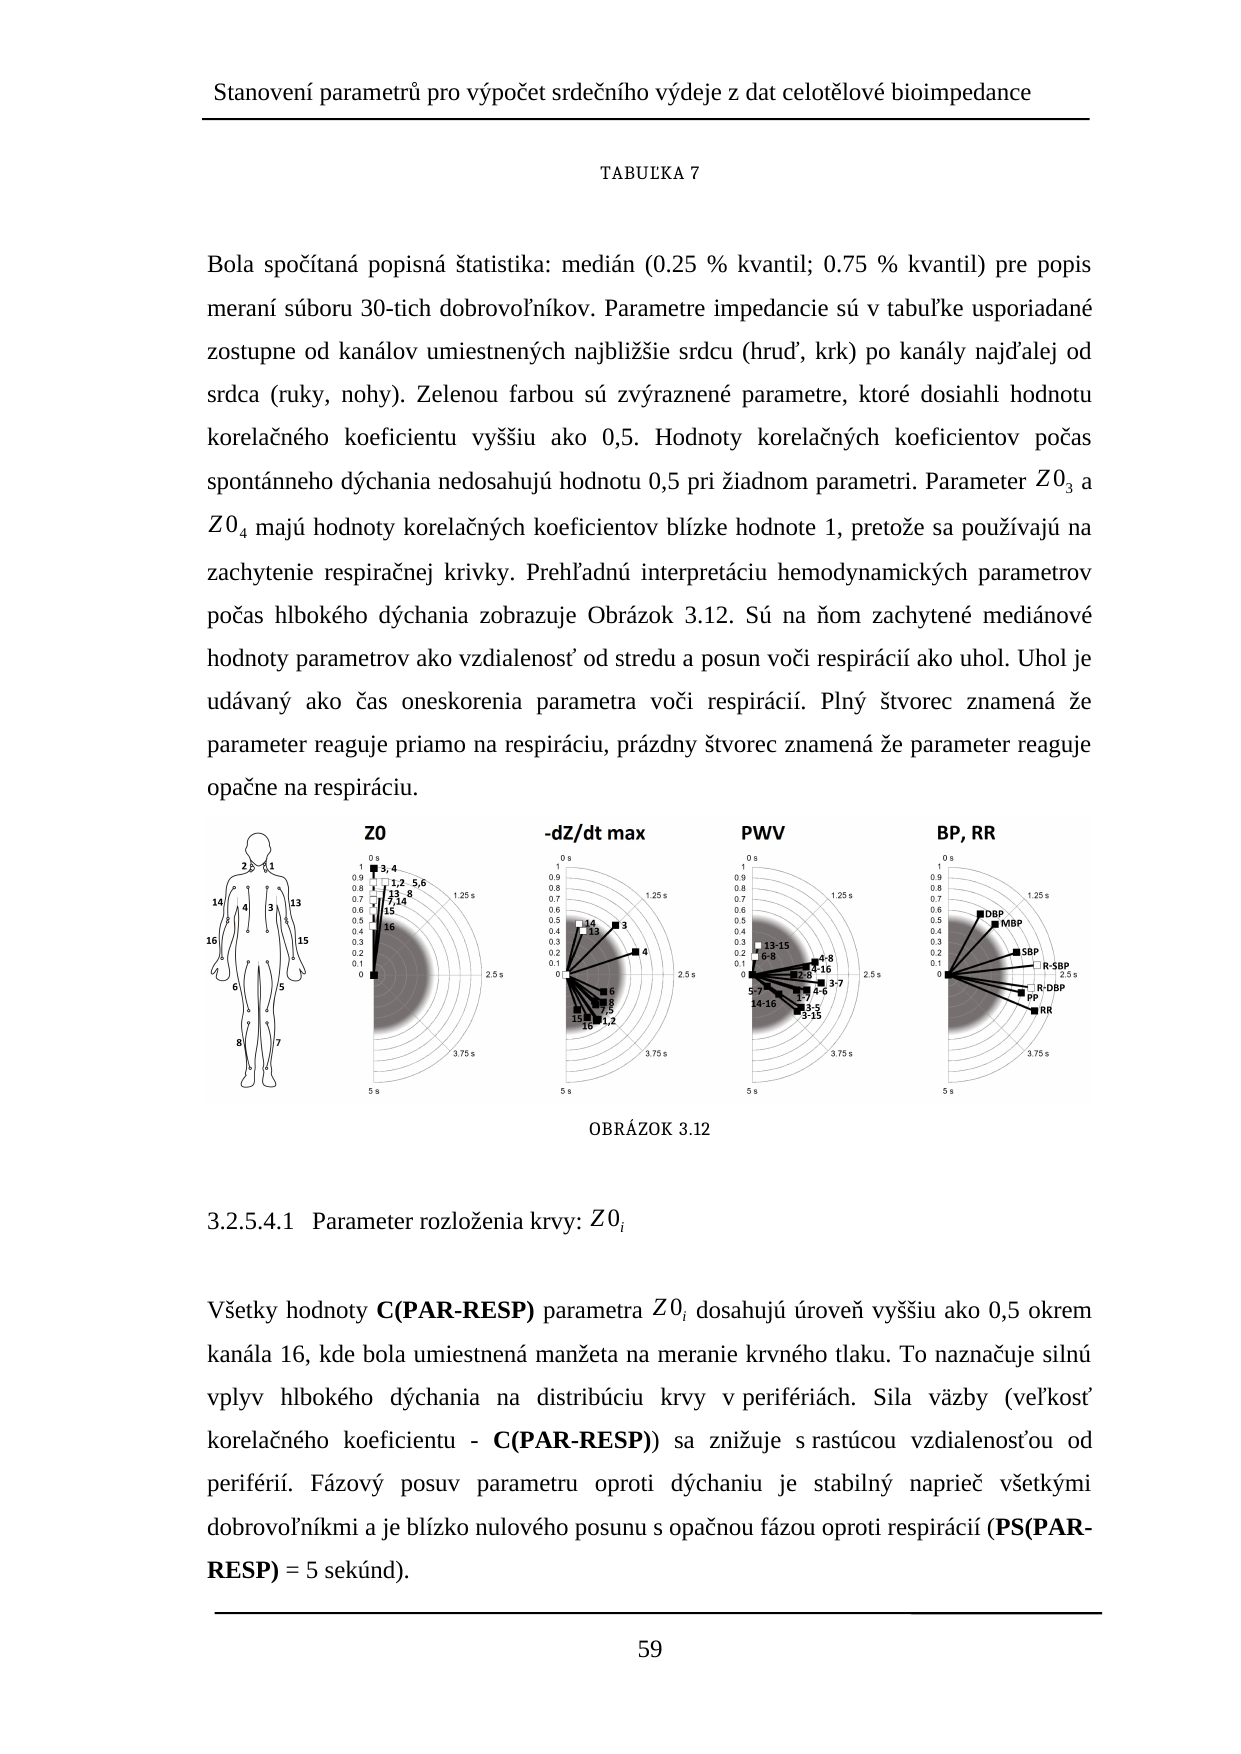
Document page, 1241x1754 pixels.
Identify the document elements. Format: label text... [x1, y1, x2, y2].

text Tabuľka 7 [207, 163, 1092, 184]
picture [206, 815, 1091, 1104]
text Všetky hodnoty C(PAR-RESP) parametra dosahujú úroveň vyššiu ako 0,5 okrem kanála 16, kde bola umiestnená manžeta na meranie krvného tlaku. To naznačuje silnú vplyv hlbokého dýchania na distribúciu krvy v perifériách. Sila väzby (veľkosť korelačného koeficientu - C(PAR-RESP)) sa znižuje s rastúcou vzdialenosťou od periférií. Fázový posuv parametru oproti dýchaniu je stabilný naprieč všetkými dobrovoľníkmi a je blízko nulového posunu s opačnou fázou oproti respirácií (PS(PAR-RESP) = 5 sekúnd). [207, 1293, 1092, 1583]
subtitle Parameter rozloženia krvy: [207, 1204, 1092, 1236]
